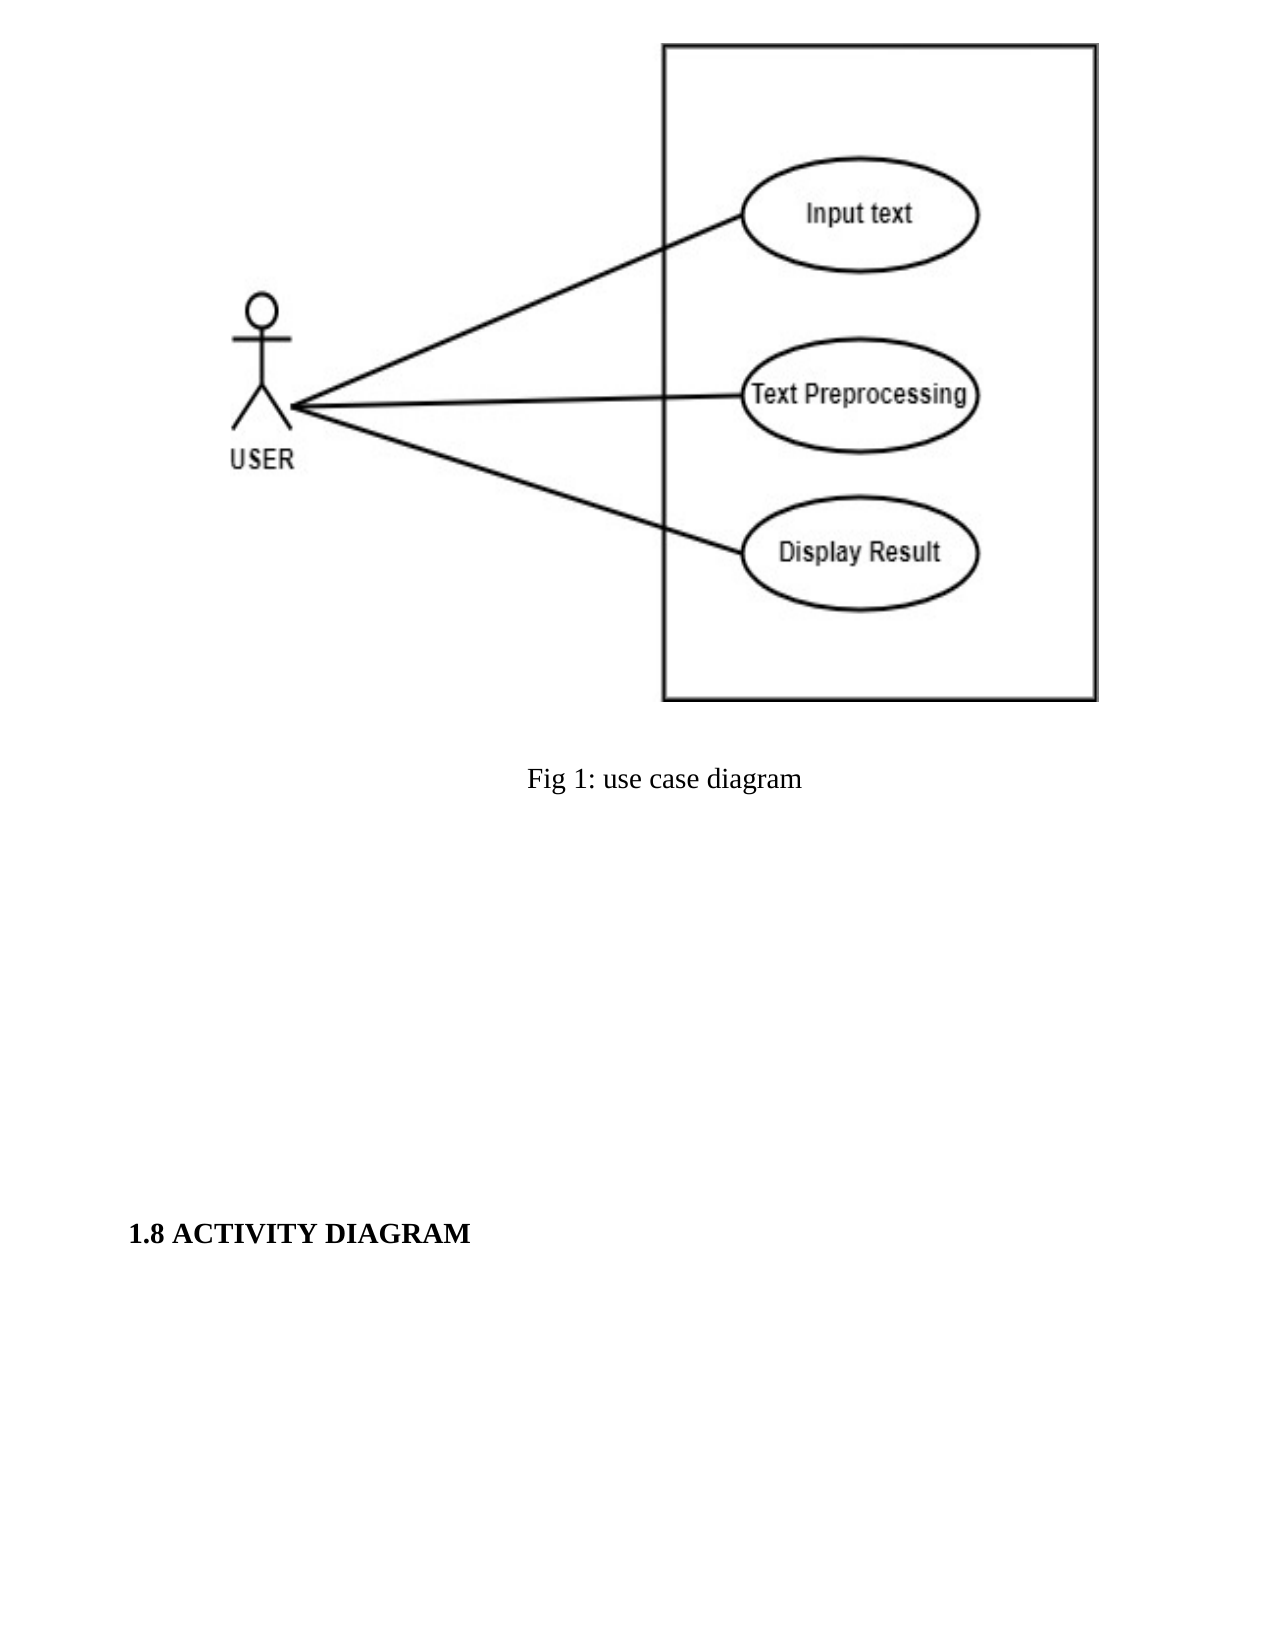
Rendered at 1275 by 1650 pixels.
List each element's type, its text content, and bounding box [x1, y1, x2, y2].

subtitle 1.8 ACTIVITY DIAGRAM [121, 1217, 1208, 1250]
picture [230, 43, 1099, 702]
subtitle Fig 1: use case diagram [121, 761, 1208, 795]
